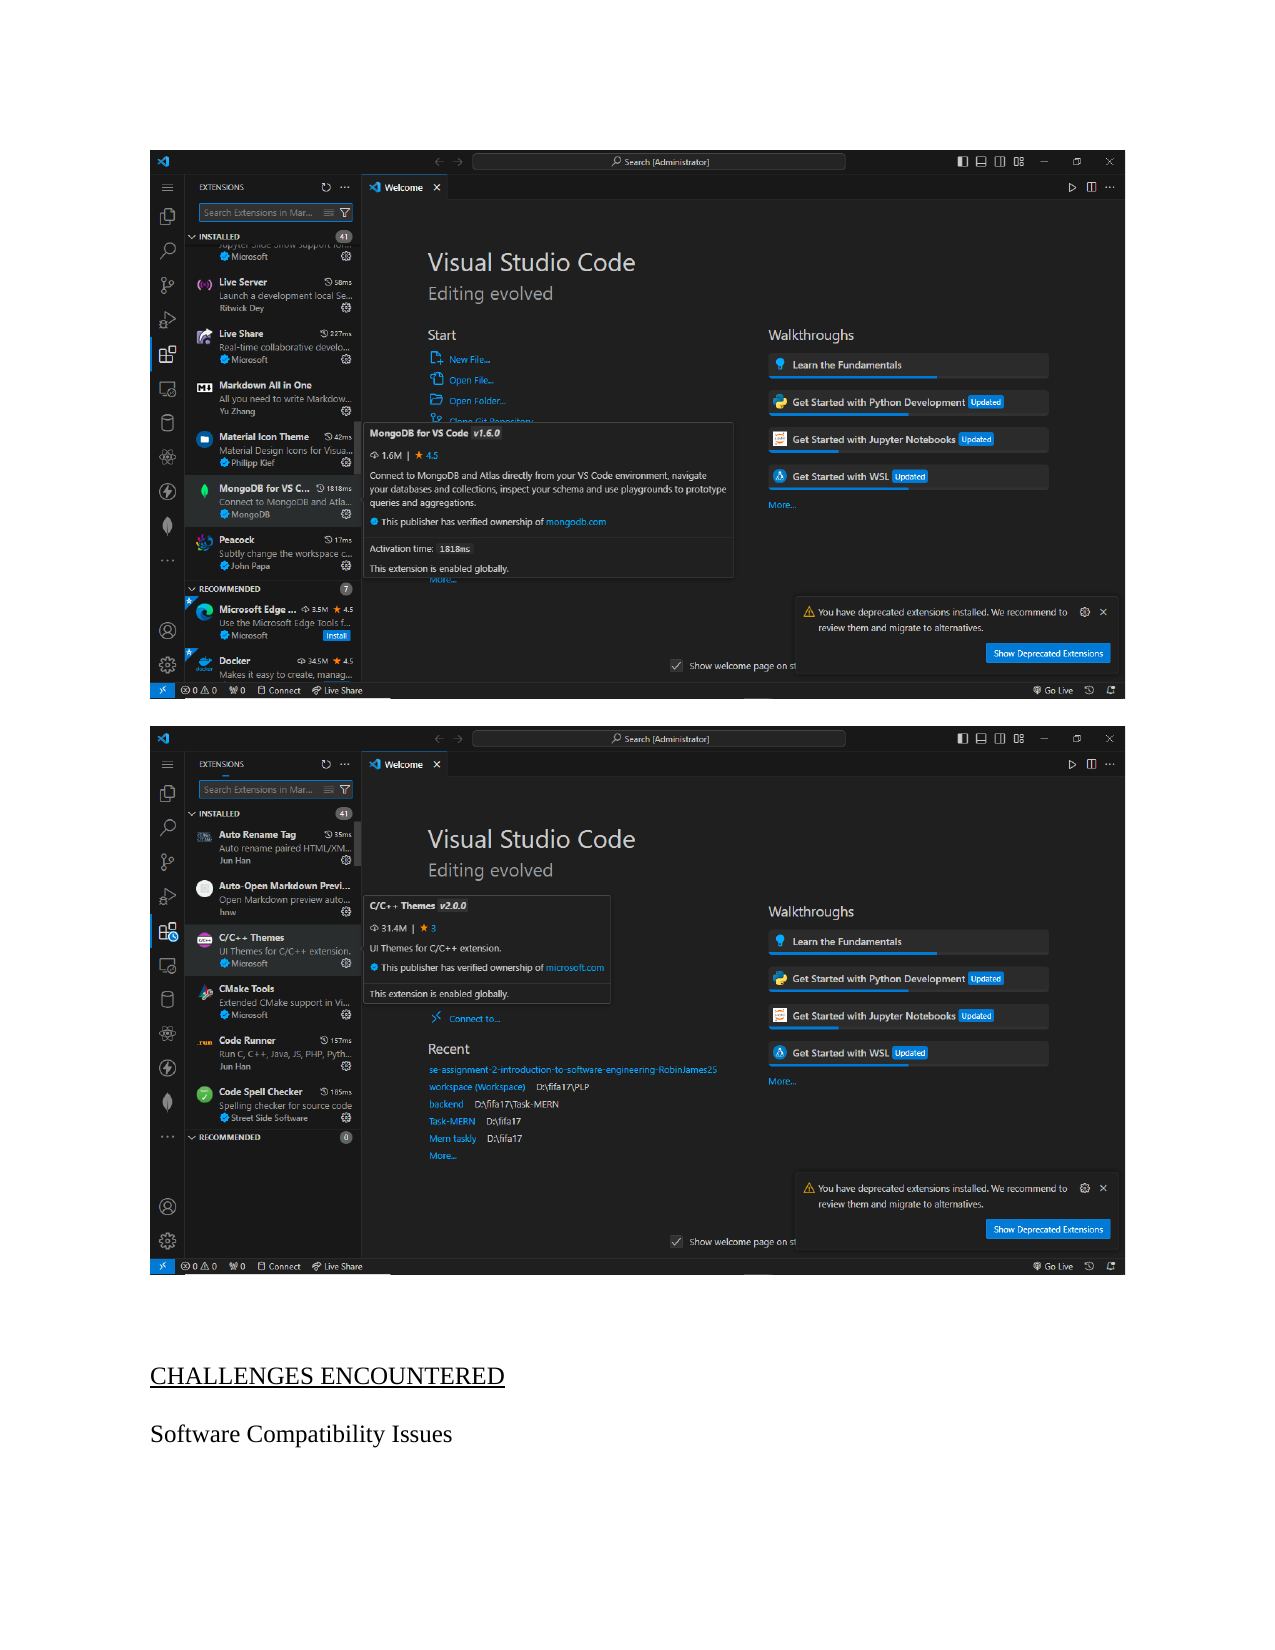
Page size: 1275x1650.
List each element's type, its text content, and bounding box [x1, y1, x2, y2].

text CHALLENGES ENCOUNTERED [150, 1361, 1125, 1390]
text Software Compatibility Issues [150, 1419, 1125, 1447]
picture [150, 150, 1125, 699]
picture [150, 726, 1125, 1275]
